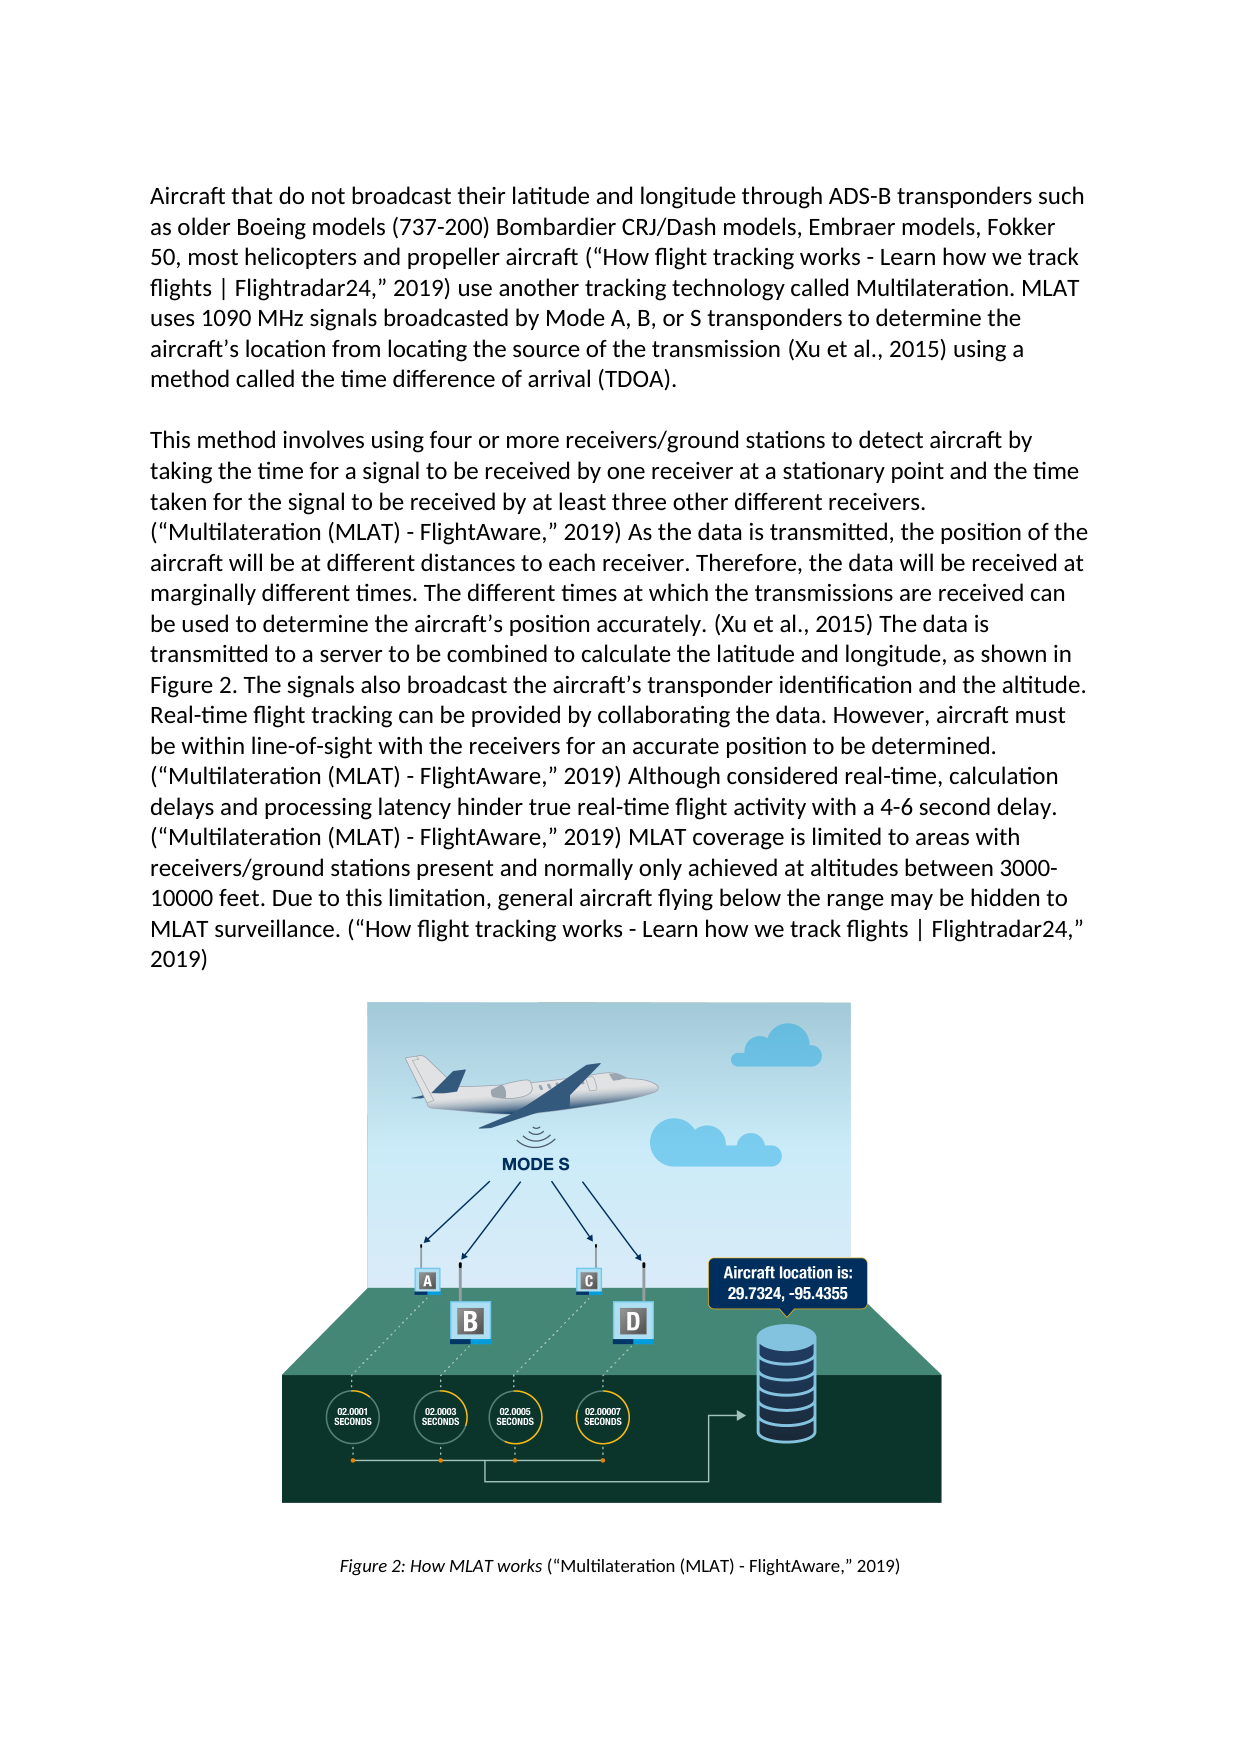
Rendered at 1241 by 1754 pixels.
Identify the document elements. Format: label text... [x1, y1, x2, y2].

text Figure 2: How MLAT works (“Multilateration (MLAT) - FlightAware,” 2019) [150, 1554, 1090, 1577]
text Aircraft that do not broadcast their latitude and longitude through ADS-B transponders such as older Boeing models (737-200) Bombardier CRJ/Dash models, Embraer models, Fokker 50, most helicopters and propeller aircraft (“How flight tracking works - Learn how we track flights | Flightradar24,” 2019) use another tracking technology called Multilateration. MLAT uses 1090 MHz signals broadcasted by Mode A, B, or S transponders to determine the aircraft’s location from locating the source of the transmission (Xu et al., 2015) using a method called the time difference of arrival (TDOA). [150, 181, 1090, 394]
picture [282, 1002, 942, 1503]
text This method involves using four or more receivers/ground stations to detect aircraft by taking the time for a signal to be received by one receiver at a stationary point and the time taken for the signal to be received by at least three other different receivers. (“Multilateration (MLAT) - FlightAware,” 2019) As the data is transmitted, the position of the aircraft will be at different distances to each receiver. Therefore, the data will be received at marginally different times. The different times at which the transmissions are received can be used to determine the aircraft’s position accurately. (Xu et al., 2015) The data is transmitted to a server to be combined to calculate the latitude and longitude, as shown in Figure 2. The signals also broadcast the aircraft’s transponder identification and the altitude. Real-time flight tracking can be provided by collaborating the data. However, aircraft must be within line-of-sight with the receivers for an accurate position to be determined. (“Multilateration (MLAT) - FlightAware,” 2019) Although considered real-time, calculation delays and processing latency hinder true real-time flight activity with a 4-6 second delay. (“Multilateration (MLAT) - FlightAware,” 2019) MLAT coverage is limited to areas with receivers/ground stations present and normally only achieved at altitudes between 3000-10000 feet. Due to this limitation, general aircraft flying below the range may be hidden to MLAT surveillance. (“How flight tracking works - Learn how we track flights | Flightradar24,” 2019) [150, 425, 1090, 974]
